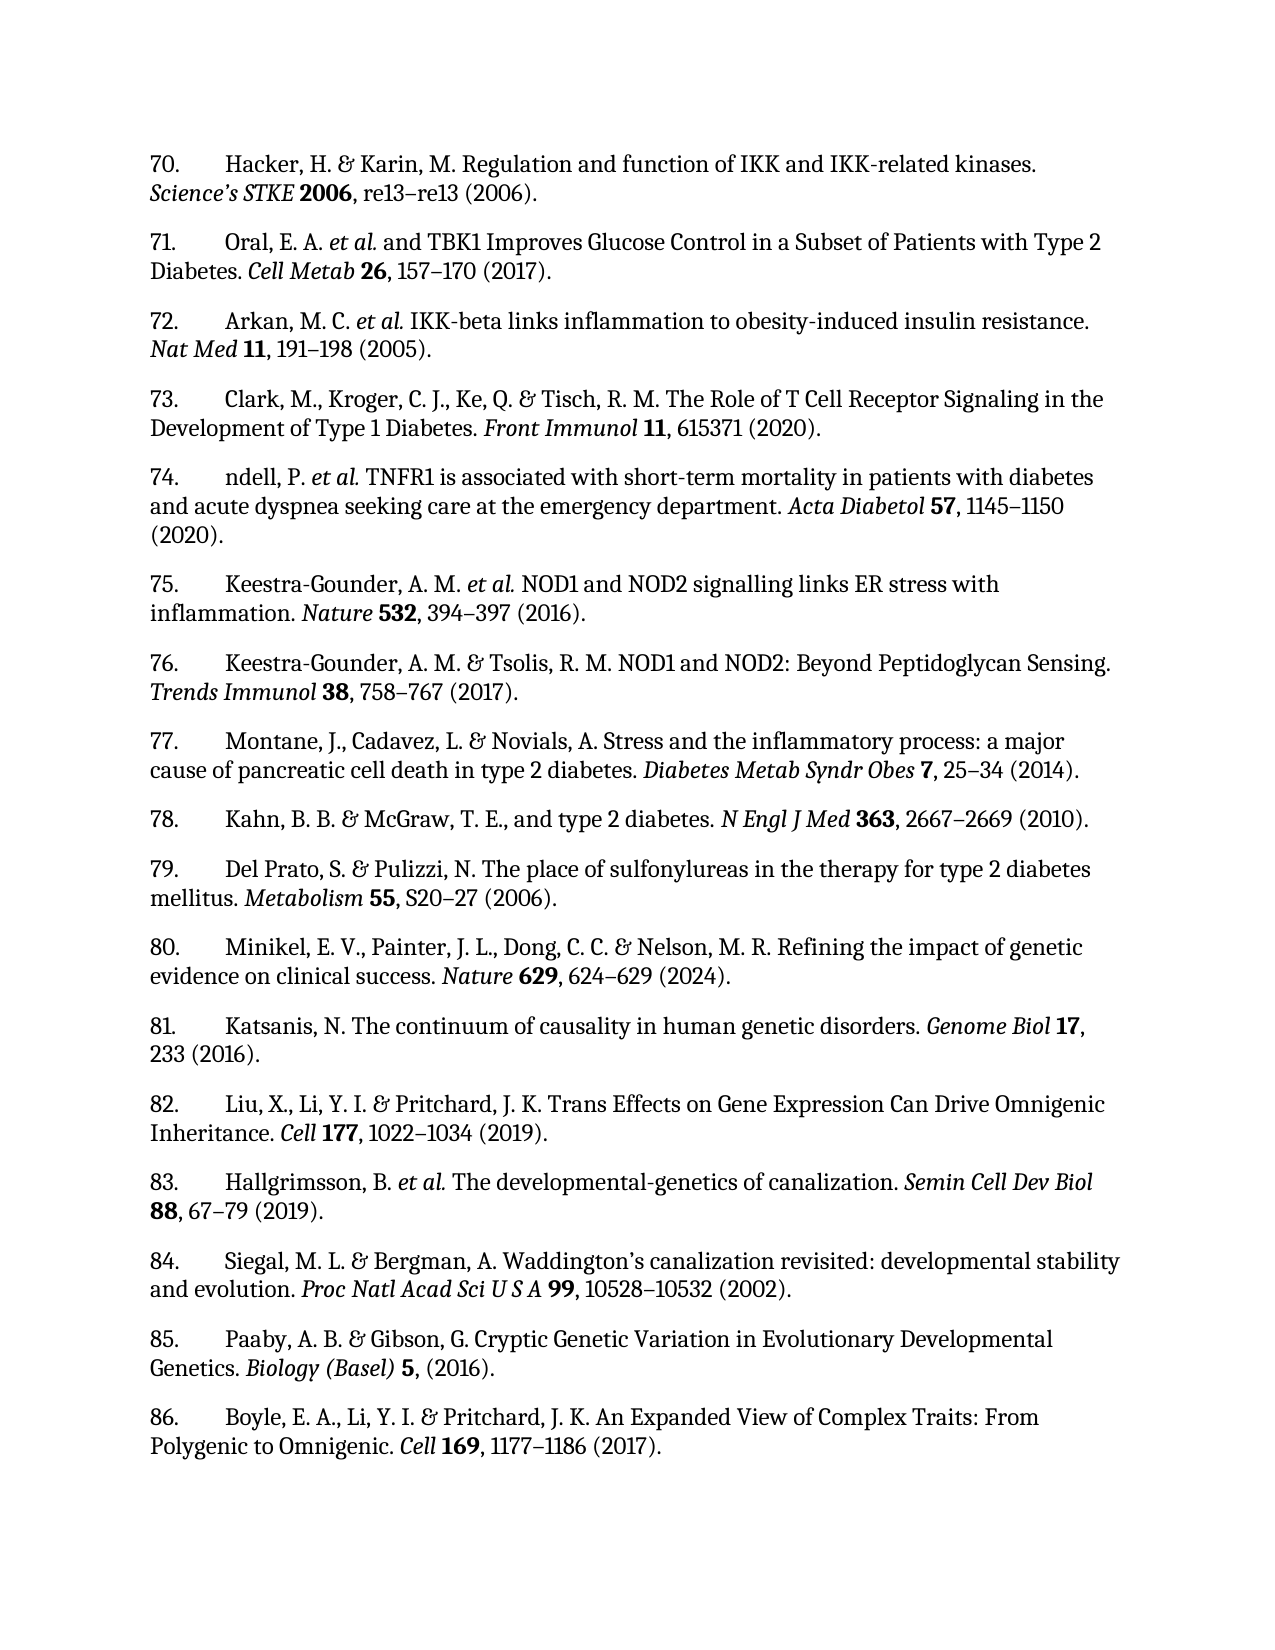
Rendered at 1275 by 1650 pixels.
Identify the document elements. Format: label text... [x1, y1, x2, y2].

text 79. Del Prato, S. & Pulizzi, N. The place of sulfonylureas in the therapy for type 2 diabetes mellitus. Metabolism 55, S20–27 (2006). [150, 855, 1125, 912]
text 73. Clark, M., Kroger, C. J., Ke, Q. & Tisch, R. M. The Role of T Cell Receptor Signaling in the Development of Type 1 Diabetes. Front Immunol 11, 615371 (2020). [150, 385, 1125, 442]
text 74. ndell, P. et al. TNFR1 is associated with short-term mortality in patients with diabetes and acute dyspnea seeking care at the emergency department. Acta Diabetol 57, 1145–1150 (2020). [150, 463, 1125, 549]
text 85. Paaby, A. B. & Gibson, G. Cryptic Genetic Variation in Evolutionary Developmental Genetics. Biology (Basel) 5, (2016). [150, 1325, 1125, 1382]
text 70. Hacker, H. & Karin, M. Regulation and function of IKK and IKK-related kinases. Science’s STKE 2006, re13–re13 (2006). [150, 150, 1125, 207]
text 83. Hallgrimsson, B. et al. The developmental-genetics of canalization. Semin Cell Dev Biol 88, 67–79 (2019). [150, 1168, 1125, 1226]
text 84. Siegal, M. L. & Bergman, A. Waddington’s canalization revisited: developmental stability and evolution. Proc Natl Acad Sci U S A 99, 10528–10532 (2002). [150, 1247, 1125, 1304]
text 77. Montane, J., Cadavez, L. & Novials, A. Stress and the inflammatory process: a major cause of pancreatic cell death in type 2 diabetes. Diabetes Metab Syndr Obes 7, 25–34 (2014). [150, 727, 1125, 784]
text 71. Oral, E. A. et al. and TBK1 Improves Glucose Control in a Subset of Patients with Type 2 Diabetes. Cell Metab 26, 157–170 (2017). [150, 228, 1125, 286]
text 78. Kahn, B. B. & McGraw, T. E., and type 2 diabetes. N Engl J Med 363, 2667–2669 (2010). [150, 805, 1125, 834]
text 75. Keestra-Gounder, A. M. et al. NOD1 and NOD2 signalling links ER stress with inflammation. Nature 532, 394–397 (2016). [150, 570, 1125, 628]
text 72. Arkan, M. C. et al. IKK-beta links inflammation to obesity-induced insulin resistance. Nat Med 11, 191–198 (2005). [150, 307, 1125, 364]
text 80. Minikel, E. V., Painter, J. L., Dong, C. C. & Nelson, M. R. Refining the impact of genetic evidence on clinical success. Nature 629, 624–629 (2024). [150, 933, 1125, 991]
text 86. Boyle, E. A., Li, Y. I. & Pritchard, J. K. An Expanded View of Complex Traits: From Polygenic to Omnigenic. Cell 169, 1177–1186 (2017). [150, 1403, 1125, 1461]
text 82. Liu, X., Li, Y. I. & Pritchard, J. K. Trans Effects on Gene Expression Can Drive Omnigenic Inheritance. Cell 177, 1022–1034 (2019). [150, 1090, 1125, 1147]
text 81. Katsanis, N. The continuum of causality in human genetic disorders. Genome Biol 17, 233 (2016). [150, 1012, 1125, 1069]
text 76. Keestra-Gounder, A. M. & Tsolis, R. M. NOD1 and NOD2: Beyond Peptidoglycan Sensing. Trends Immunol 38, 758–767 (2017). [150, 649, 1125, 706]
